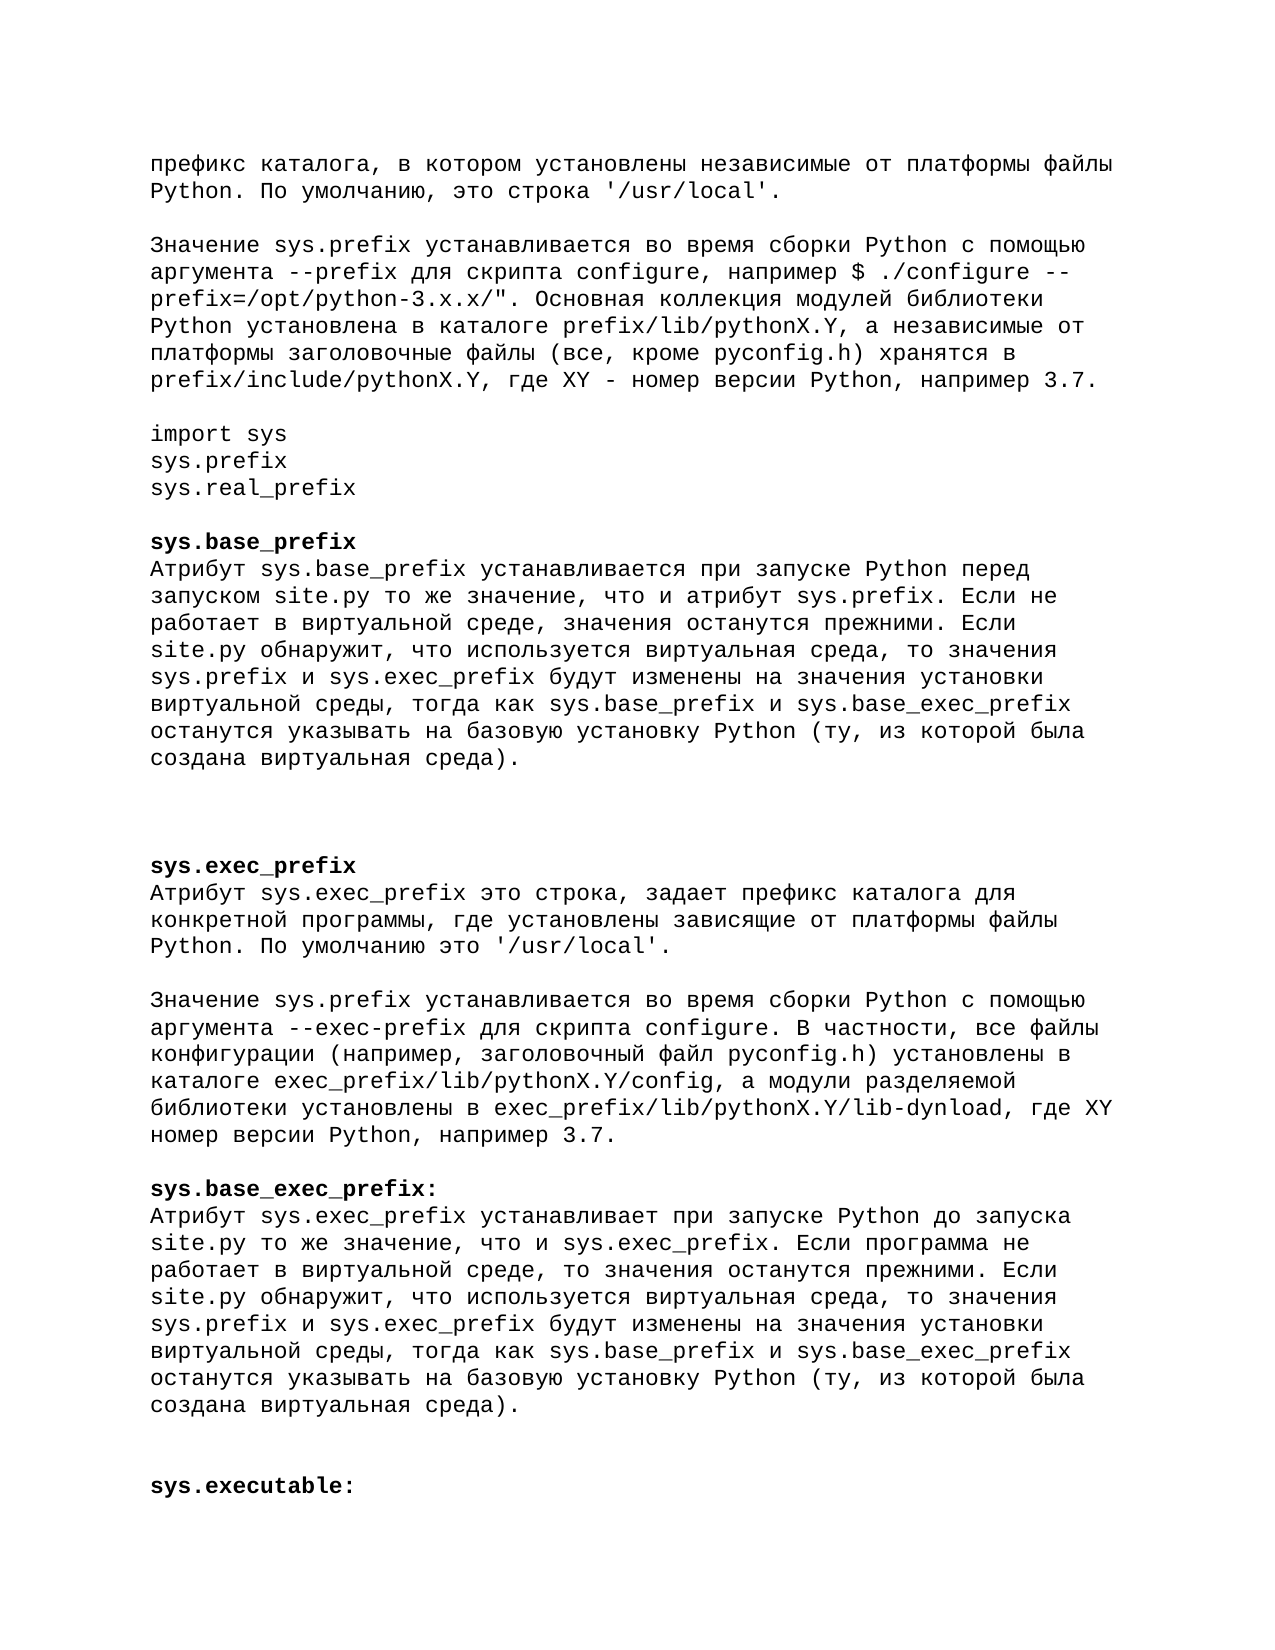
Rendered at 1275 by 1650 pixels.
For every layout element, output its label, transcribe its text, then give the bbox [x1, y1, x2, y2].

text sys.base_prefix [150, 528, 1125, 555]
text sys.exec_prefix [150, 851, 1125, 878]
text Значение sys.prefix устанавливается во время сборки Python с помощью аргумента --prefix для скрипта configure, например $ ./configure --prefix=/opt/python-3.x.x/". Основная коллекция модулей библиотеки Python установлена в каталоге prefix/lib/pythonX.Y, а независимые от платформы заголовочные файлы (все, кроме pyconfig.h) хранятся в prefix/include/pythonX.Y, где XY - номер версии Python, например 3.7. [150, 231, 1125, 393]
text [150, 150, 1125, 204]
text sys.executable: [150, 1472, 1125, 1499]
text sys.real_prefix [150, 474, 1125, 501]
text Атрибут sys.exec_prefix это строка, задает префикс каталога для конкретной программы, где установлены зависящие от платформы файлы Python. По умолчанию это '/usr/local'. [150, 878, 1125, 959]
text Значение sys.prefix устанавливается во время сборки Python с помощью аргумента --exec-prefix для скрипта configure. В частности, все файлы конфигурации (например, заголовочный файл pyconfig.h) установлены в каталоге exec_prefix/lib/pythonX.Y/config, а модули разделяемой библиотеки установлены в exec_prefix/lib/pythonX.Y/lib-dynload, где XY номер версии Python, например 3.7. [150, 986, 1125, 1148]
text sys.base_exec_prefix: [150, 1175, 1125, 1202]
text Атрибут sys.exec_prefix устанавливает при запуске Python до запуска site.py то же значение, что и sys.exec_prefix. Если программа не работает в виртуальной среде, то значения останутся прежними. Если site.py обнаружит, что используется виртуальная среда, то значения sys.prefix и sys.exec_prefix будут изменены на значения установки виртуальной среды, тогда как sys.base_prefix и sys.base_exec_prefix останутся указывать на базовую установку Python (ту, из которой была создана виртуальная среда). [150, 1202, 1125, 1418]
text Атрибут sys.base_prefix устанавливается при запуске Python перед запуском site.py то же значение, что и атрибут sys.prefix. Если не работает в виртуальной среде, значения останутся прежними. Если site.py обнаружит, что используется виртуальная среда, то значения sys.prefix и sys.exec_prefix будут изменены на значения установки виртуальной среды, тогда как sys.base_prefix и sys.base_exec_prefix останутся указывать на базовую установку Python (ту, из которой была создана виртуальная среда). [150, 555, 1125, 771]
text sys.prefix [150, 447, 1125, 474]
text import sys [150, 420, 1125, 447]
